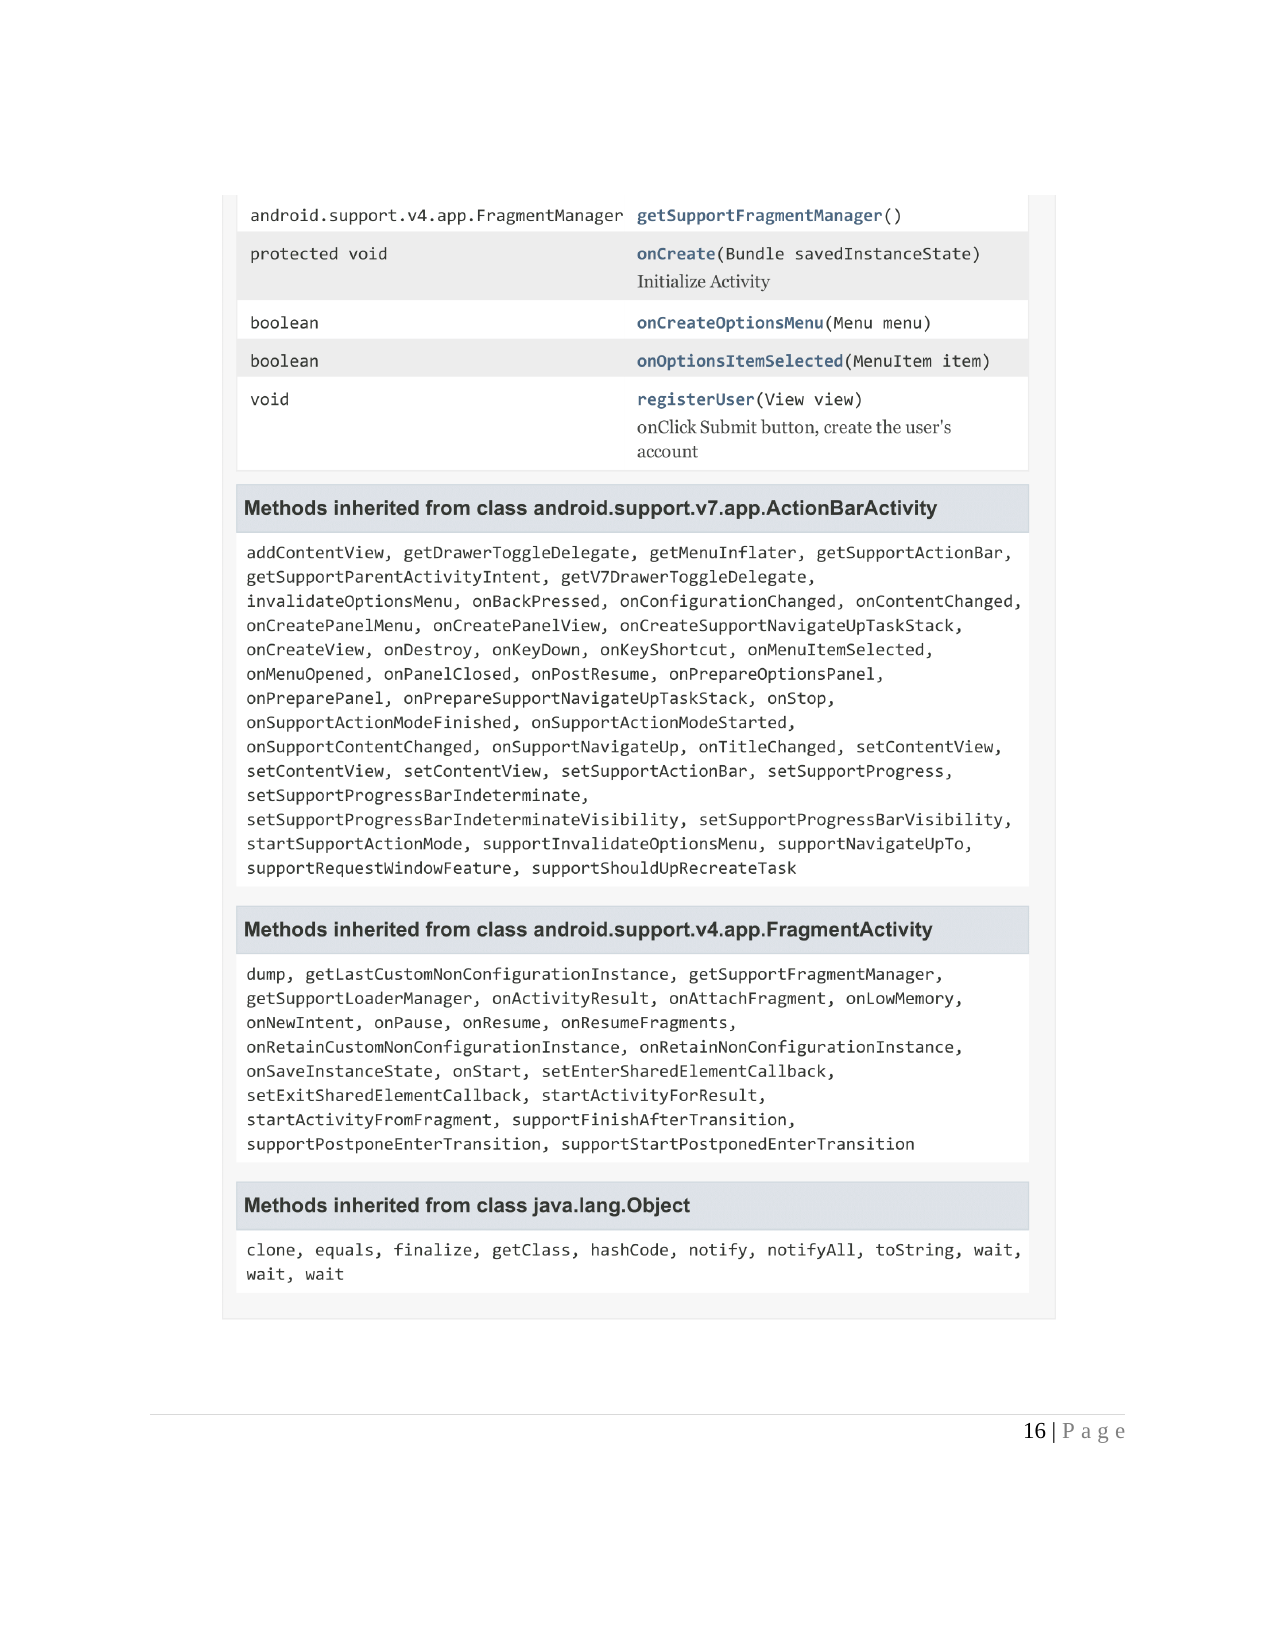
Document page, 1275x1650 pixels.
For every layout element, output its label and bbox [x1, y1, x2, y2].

picture [150, 150, 1125, 1412]
